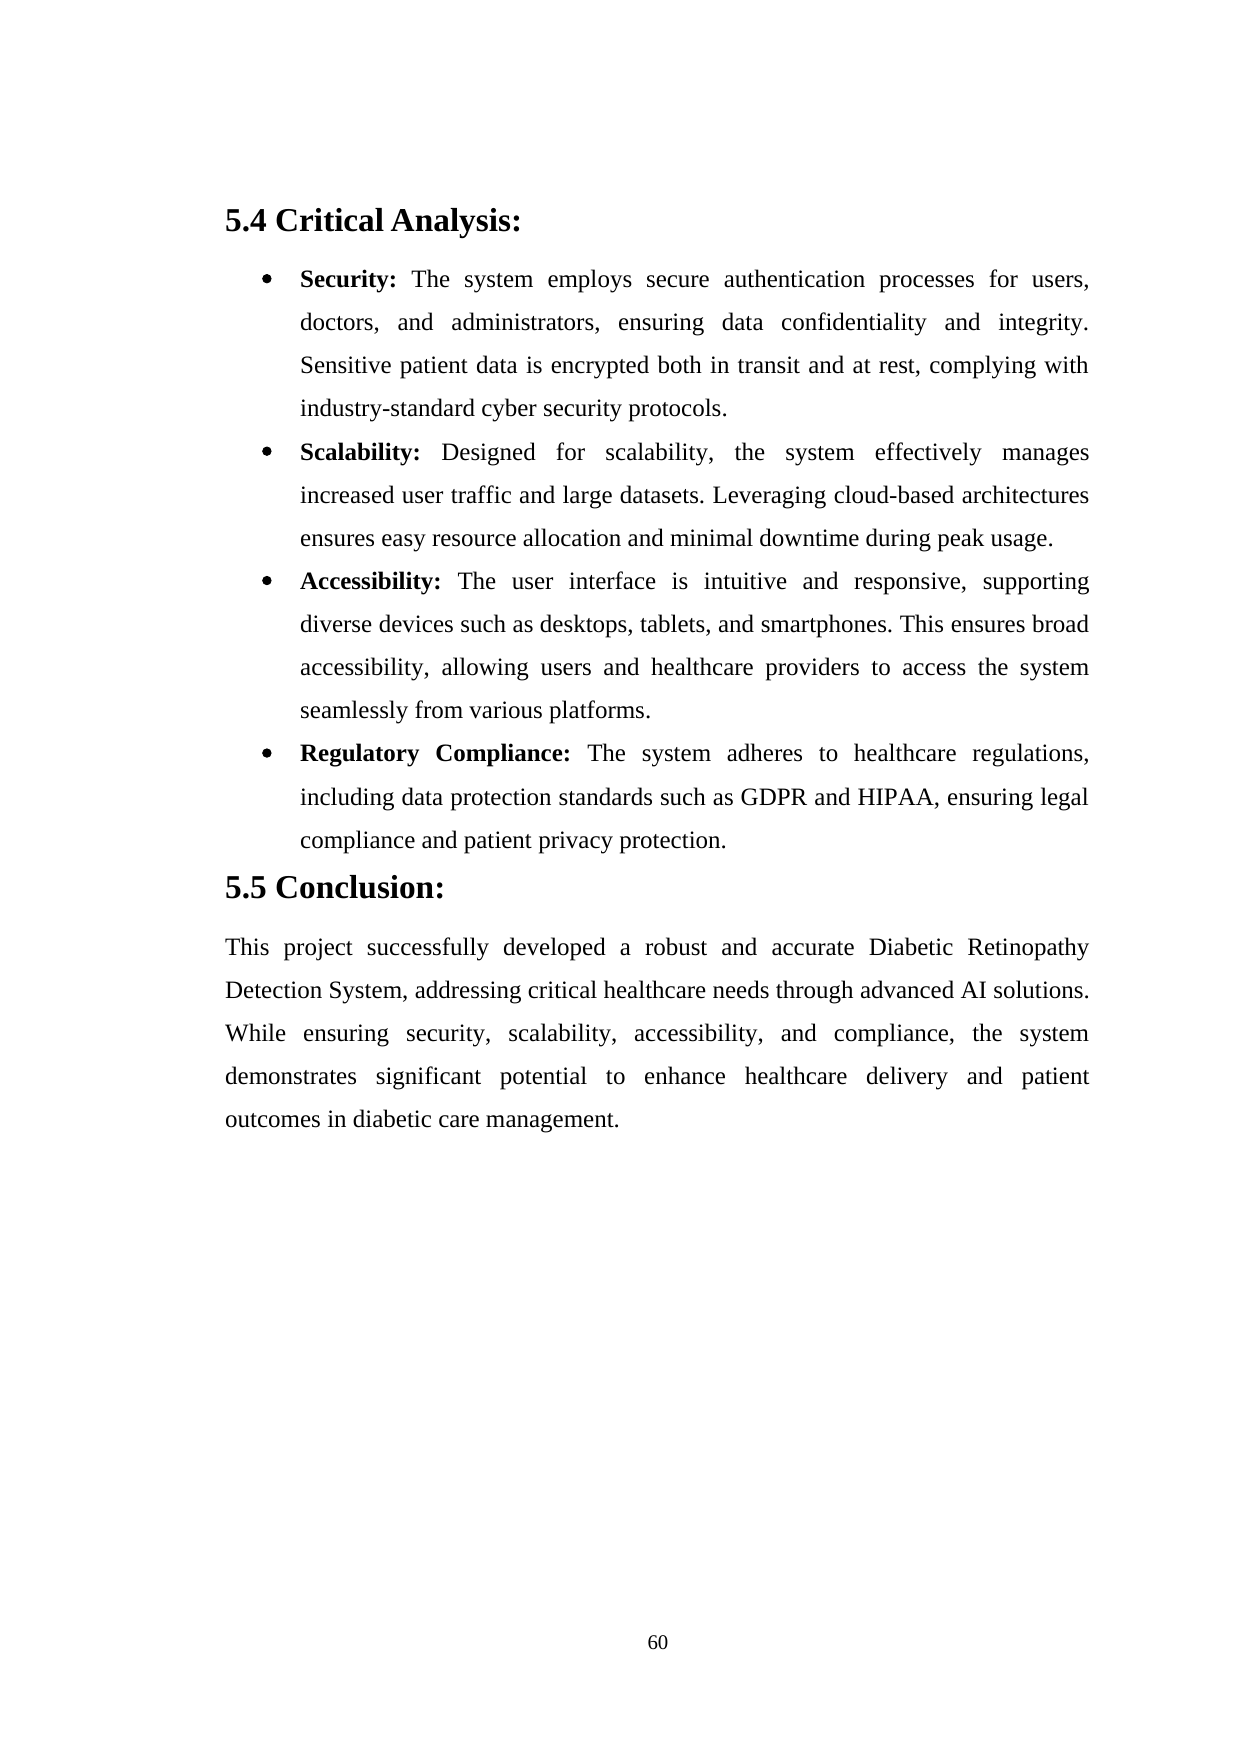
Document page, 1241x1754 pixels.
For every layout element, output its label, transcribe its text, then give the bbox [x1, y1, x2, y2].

list Security: The system employs secure authentication processes for users, doctors, and administrators, ensuring data confidentiality and integrity. Sensitive patient data is encrypted both in transit and at rest, complying with industry-standard cyber security protocols. [262, 264, 1090, 422]
list Regulatory Compliance: The system adheres to healthcare regulations, including data protection standards such as GDPR and HIPAA, ensuring legal compliance and patient privacy protection. [262, 738, 1090, 853]
list Scalability: Designed for scalability, the system effectively manages increased user traffic and large datasets. Leveraging cloud-based architectures ensures easy resource allocation and minimal downtime during peak usage. [262, 437, 1090, 552]
subtitle 5.5 Conclusion: [225, 868, 1090, 906]
text This project successfully developed a robust and accurate Diabetic Retinopathy Detection System, addressing critical healthcare needs through advanced AI solutions. While ensuring security, scalability, accessibility, and compliance, the system demonstrates significant potential to enhance healthcare delivery and patient outcomes in diabetic care management. [225, 932, 1090, 1133]
list Accessibility: The user interface is intuitive and responsive, supporting diverse devices such as desktops, tablets, and smartphones. This ensures broad accessibility, allowing users and healthcare providers to access the system seamlessly from various platforms. [262, 566, 1090, 724]
subtitle 5.4 Critical Analysis: [225, 200, 1090, 239]
